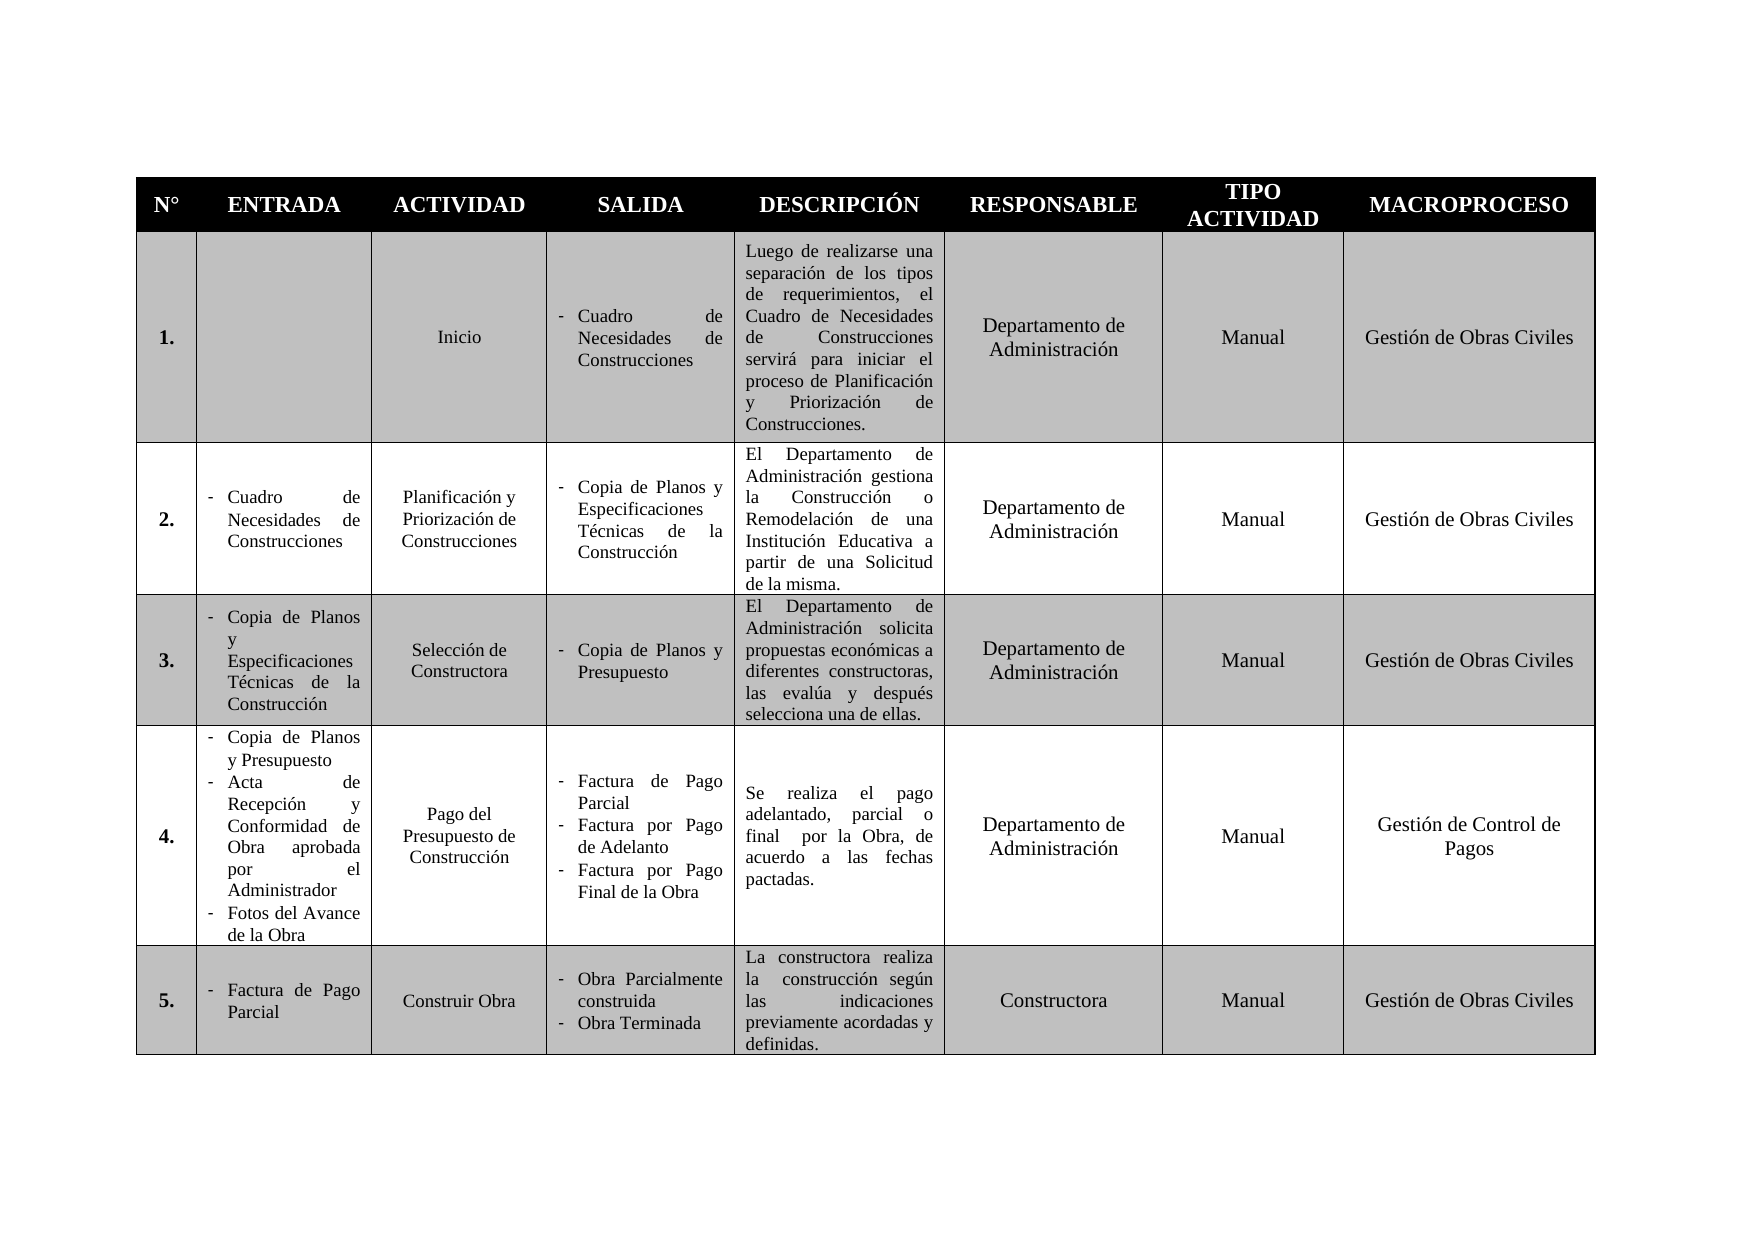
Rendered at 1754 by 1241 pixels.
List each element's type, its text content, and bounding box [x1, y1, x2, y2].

table_header MACROPROCESO [1344, 178, 1594, 231]
table_cell Gestión de Control de Pagos [1344, 726, 1594, 945]
table_cell Copia de Planos y Presupuesto Acta de Recepción y Conformidad de Obra aprobada por el Administrador Fotos del Avance de la Obra [197, 726, 371, 945]
table_cell Planificación y Priorización de Construcciones [372, 443, 546, 594]
table_header RESPONSABLE [945, 178, 1162, 231]
table_cell Manual [1163, 946, 1343, 1054]
table_cell Constructora [945, 946, 1162, 1054]
table_cell Cuadro de Necesidades de Construcciones [197, 443, 371, 594]
table_header ACTIVIDAD [372, 178, 546, 231]
table_cell Copia de Planos y Especificaciones Técnicas de la Construcción [197, 595, 371, 725]
table_cell Luego de realizarse una separación de los tipos de requerimientos, el Cuadro de Necesidades de Construcciones servirá para iniciar el proceso de Planificación y Priorización de Construcciones. [735, 232, 944, 442]
table_cell 3. [137, 595, 196, 725]
table_cell Manual [1163, 232, 1343, 442]
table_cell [1344, 946, 1594, 1054]
table_header N° [137, 178, 196, 231]
table_cell Departamento de Administración [945, 443, 1162, 594]
table_cell Manual [1163, 443, 1343, 594]
table_cell Cuadro de Necesidades de Construcciones [547, 232, 734, 442]
table_cell Manual [1163, 595, 1343, 725]
table_cell 5. [137, 946, 196, 1054]
table_header DESCRIPCIÓN [735, 178, 944, 231]
table_cell [197, 232, 371, 442]
table_cell Gestión de Obras Civiles [1344, 595, 1594, 725]
table_cell Departamento de Administración [945, 232, 1162, 442]
table_cell Departamento de Administración [945, 595, 1162, 725]
table_header SALIDA [547, 178, 734, 231]
table_header TIPO ACTIVIDAD [1163, 178, 1343, 231]
table_cell La constructora realiza la construcción según las indicaciones previamente acordadas y definidas. [735, 946, 944, 1054]
table_cell Factura de Pago Parcial [197, 946, 371, 1054]
table_cell Departamento de Administración [945, 726, 1162, 945]
table_cell Construir Obra [372, 946, 546, 1054]
table_cell 2. [137, 443, 196, 594]
table_cell El Departamento de Administración solicita propuestas económicas a diferentes constructoras, las evalúa y después selecciona una de ellas. [735, 595, 944, 725]
table_cell 1. [137, 232, 196, 442]
table_header ENTRADA [197, 178, 371, 231]
table_cell 4. [137, 726, 196, 945]
table_cell Gestión de Obras Civiles [1344, 443, 1594, 594]
table_cell El Departamento de Administración gestiona la Construcción o Remodelación de una Institución Educativa a partir de una Solicitud de la misma. [735, 443, 944, 594]
table_cell Gestión de Obras Civiles [1344, 232, 1594, 442]
table_cell Copia de Planos y Presupuesto [547, 595, 734, 725]
table_cell Factura de Pago Parcial Factura por Pago de Adelanto Factura por Pago Final de la Obra [547, 726, 734, 945]
table_cell Inicio [372, 232, 546, 442]
table_cell Obra Parcialmente construida Obra Terminada [547, 946, 734, 1054]
table_cell Pago del Presupuesto de Construcción [372, 726, 546, 945]
table_cell Manual [1163, 726, 1343, 945]
table_cell Selección de Constructora [372, 595, 546, 725]
table_cell Se realiza el pago adelantado, parcial o final por la Obra, de acuerdo a las fechas pactadas. [735, 726, 944, 945]
table_cell Copia de Planos y Especificaciones Técnicas de la Construcción [547, 443, 734, 594]
